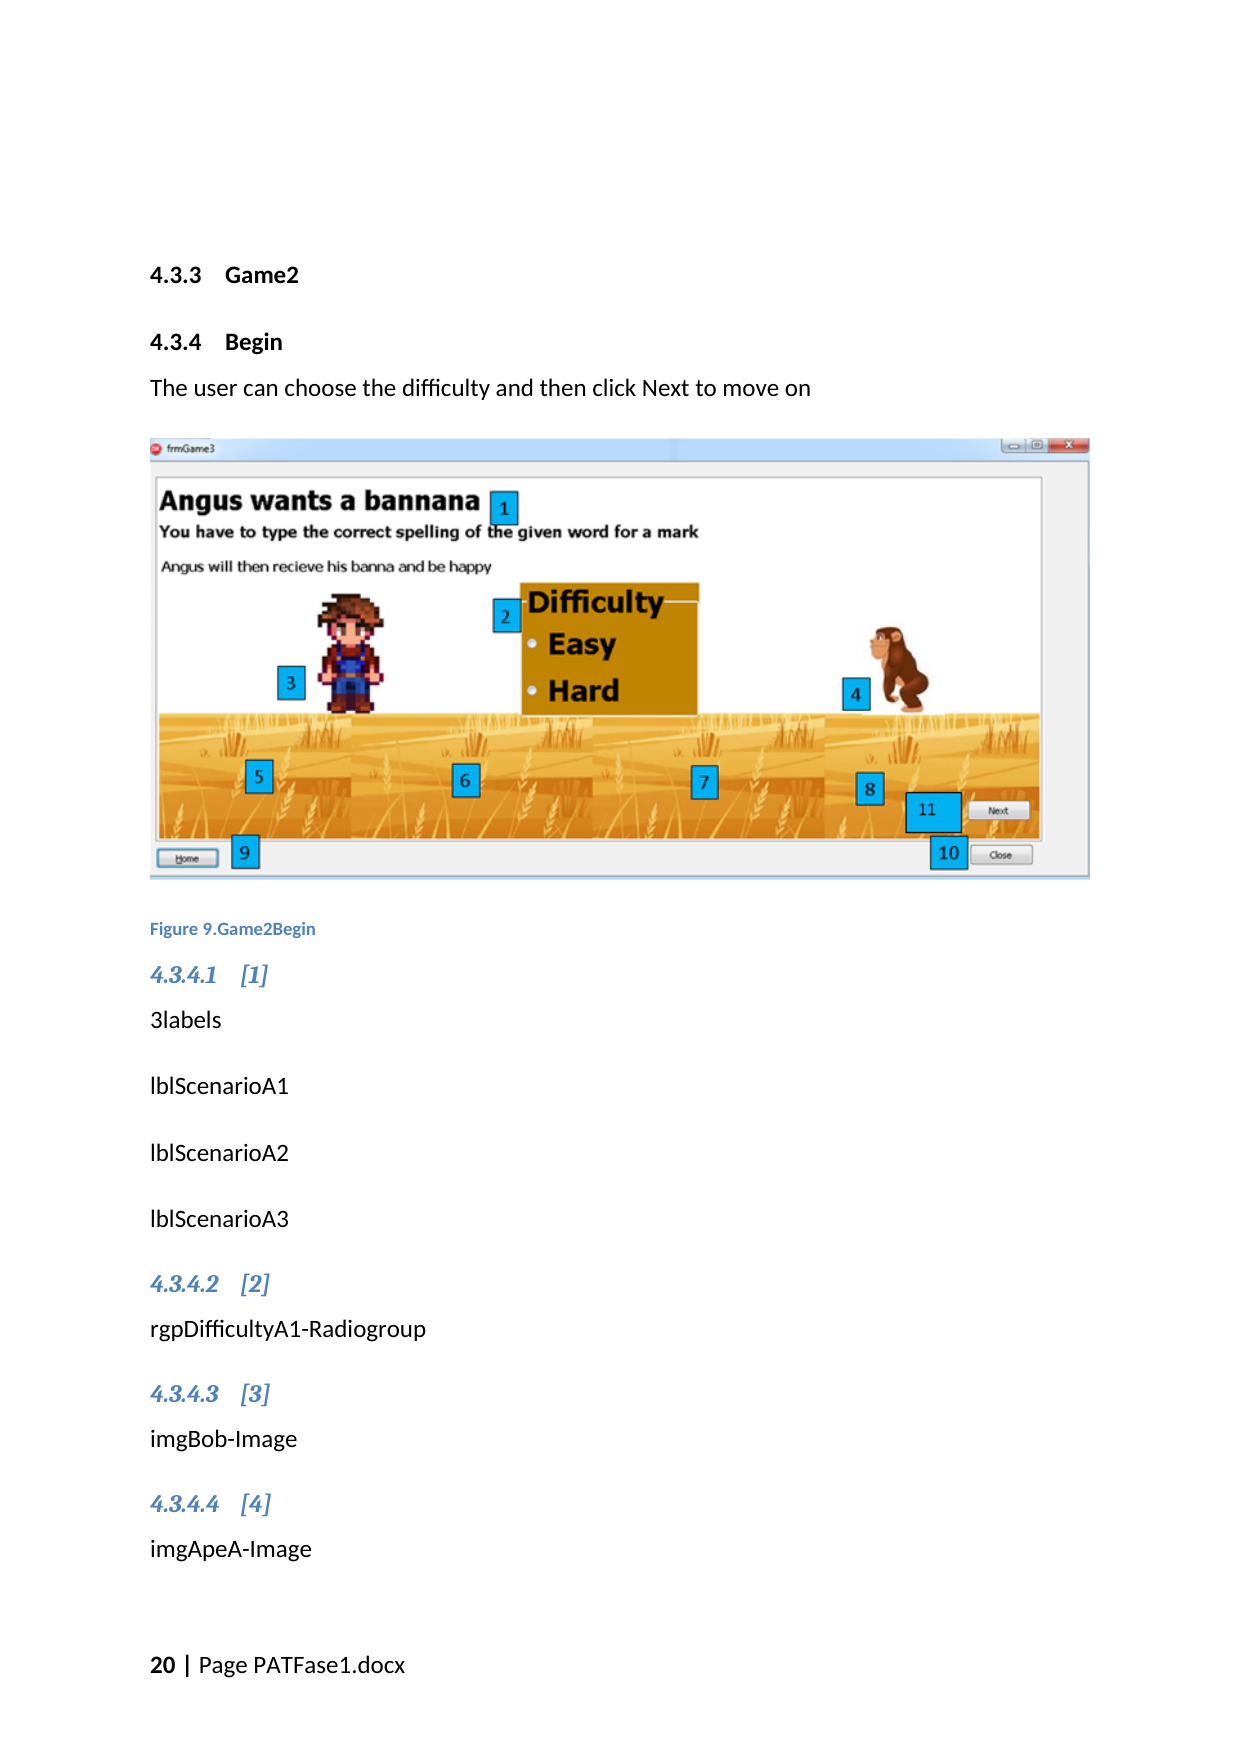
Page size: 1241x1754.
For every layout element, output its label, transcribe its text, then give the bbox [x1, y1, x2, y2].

subtitle Game2 [150, 260, 1090, 290]
subtitle [3] [150, 1380, 1090, 1409]
text imgApeA-Image [150, 1533, 1090, 1563]
text lblScenarioA1 [150, 1071, 1090, 1101]
text lblScenarioA2 [150, 1137, 1090, 1168]
subtitle [2] [150, 1270, 1090, 1299]
text imgBob-Image [150, 1423, 1090, 1453]
subtitle [4] [150, 1489, 1090, 1518]
text Figure 9.Game2Begin [150, 917, 1090, 940]
text rgpDifficultyA1-Radiogroup [150, 1313, 1090, 1344]
subtitle [1] [150, 961, 1090, 989]
picture [150, 438, 1091, 881]
text lblScenarioA3 [150, 1204, 1090, 1234]
text The user can choose the difficulty and then click Next to move on [150, 372, 1090, 402]
text 3labels [150, 1004, 1090, 1034]
subtitle Begin [150, 326, 1090, 357]
